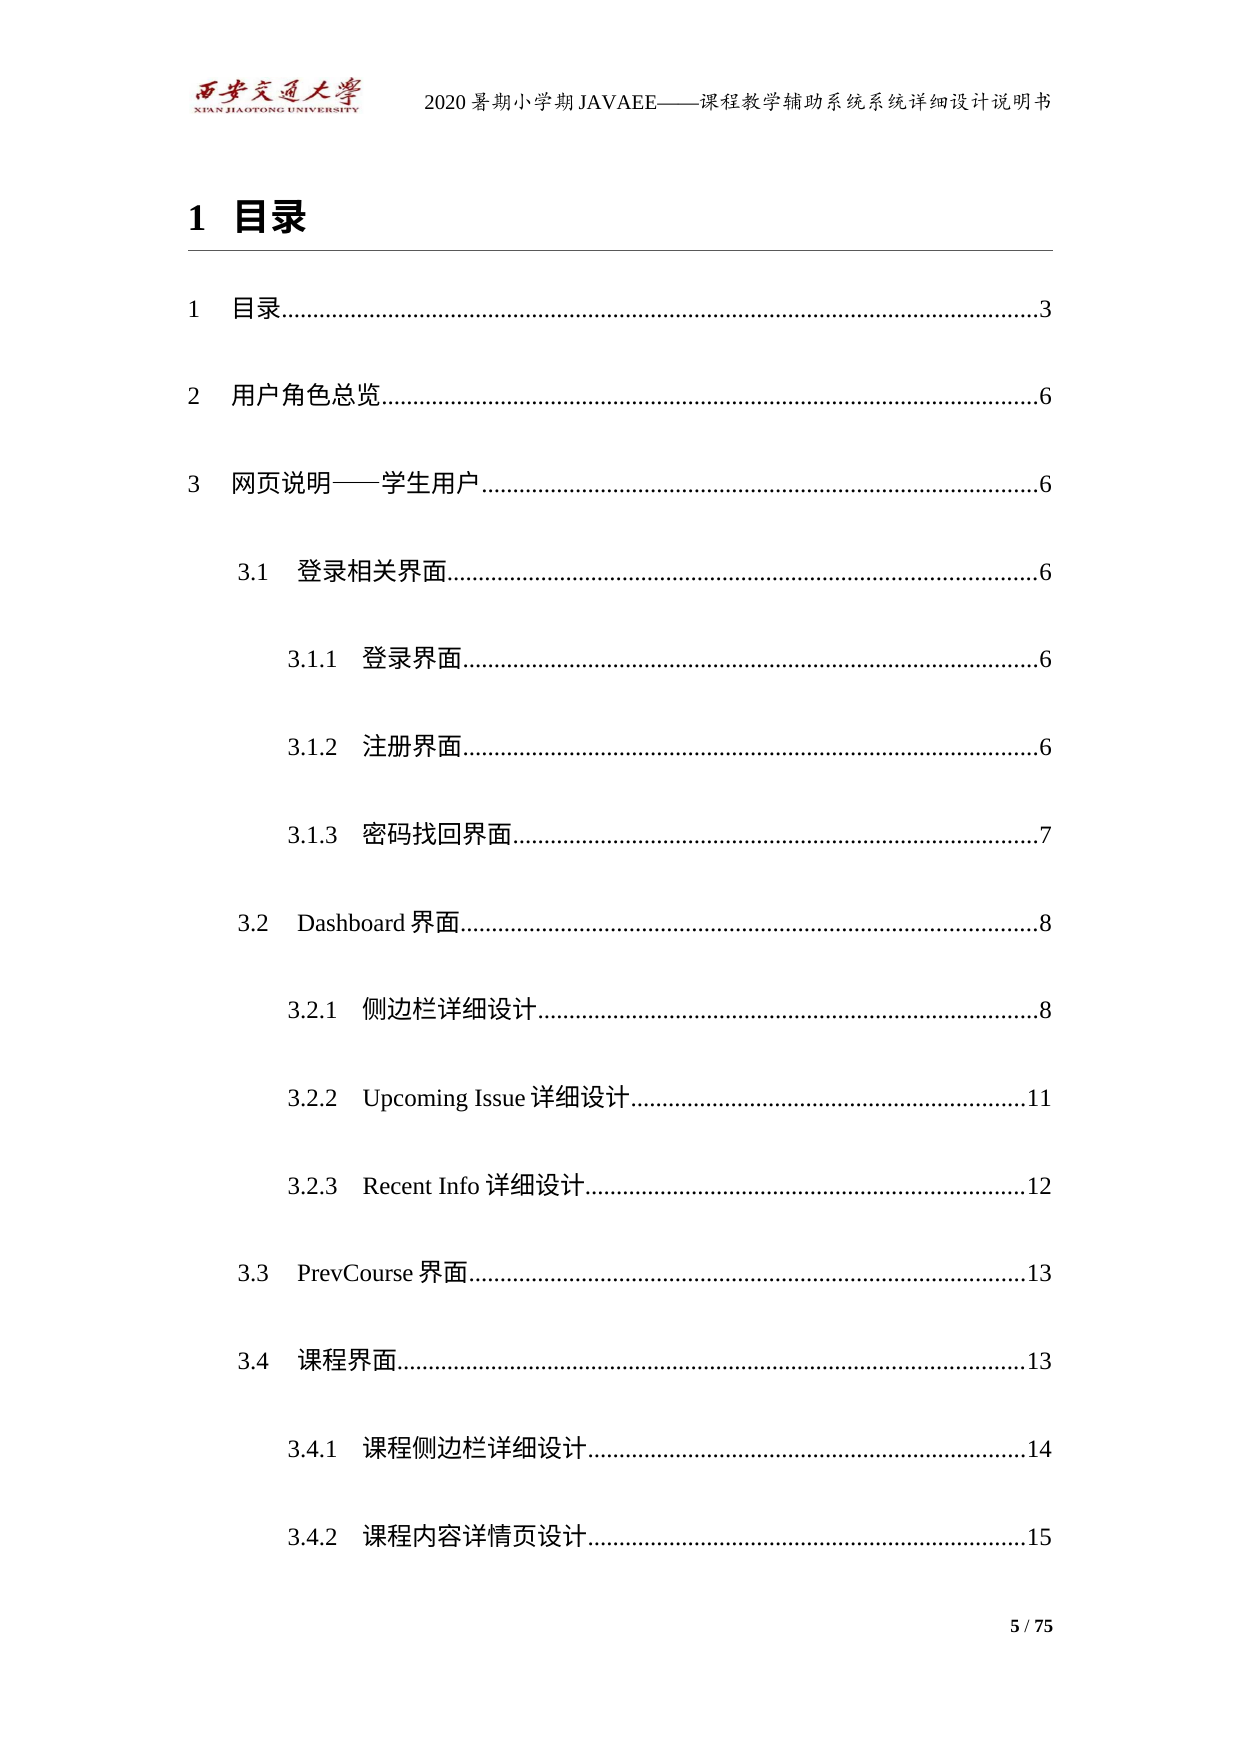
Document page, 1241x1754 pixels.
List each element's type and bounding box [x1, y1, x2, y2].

picture [189, 77, 364, 114]
